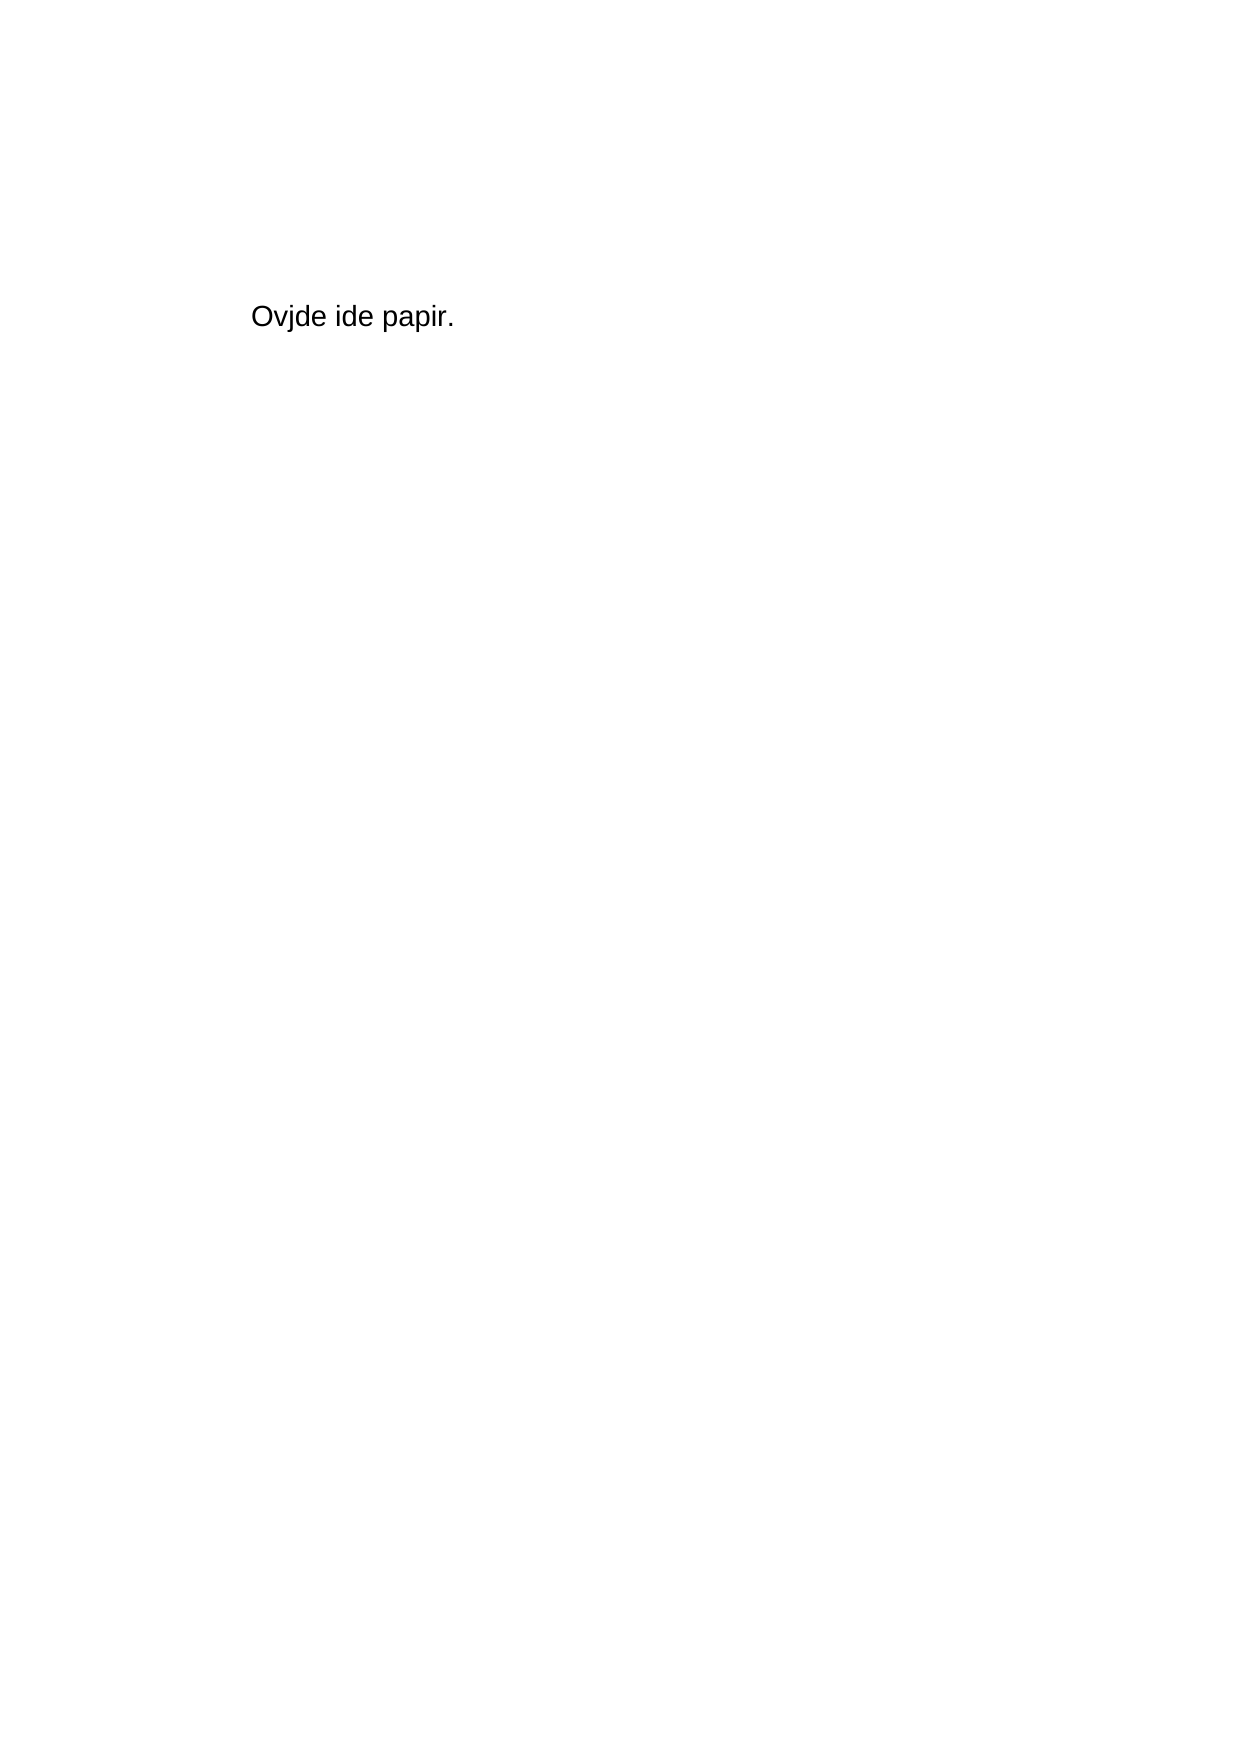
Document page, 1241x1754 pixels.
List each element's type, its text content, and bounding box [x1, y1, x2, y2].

text Ovjde ide papir. [251, 298, 1093, 332]
